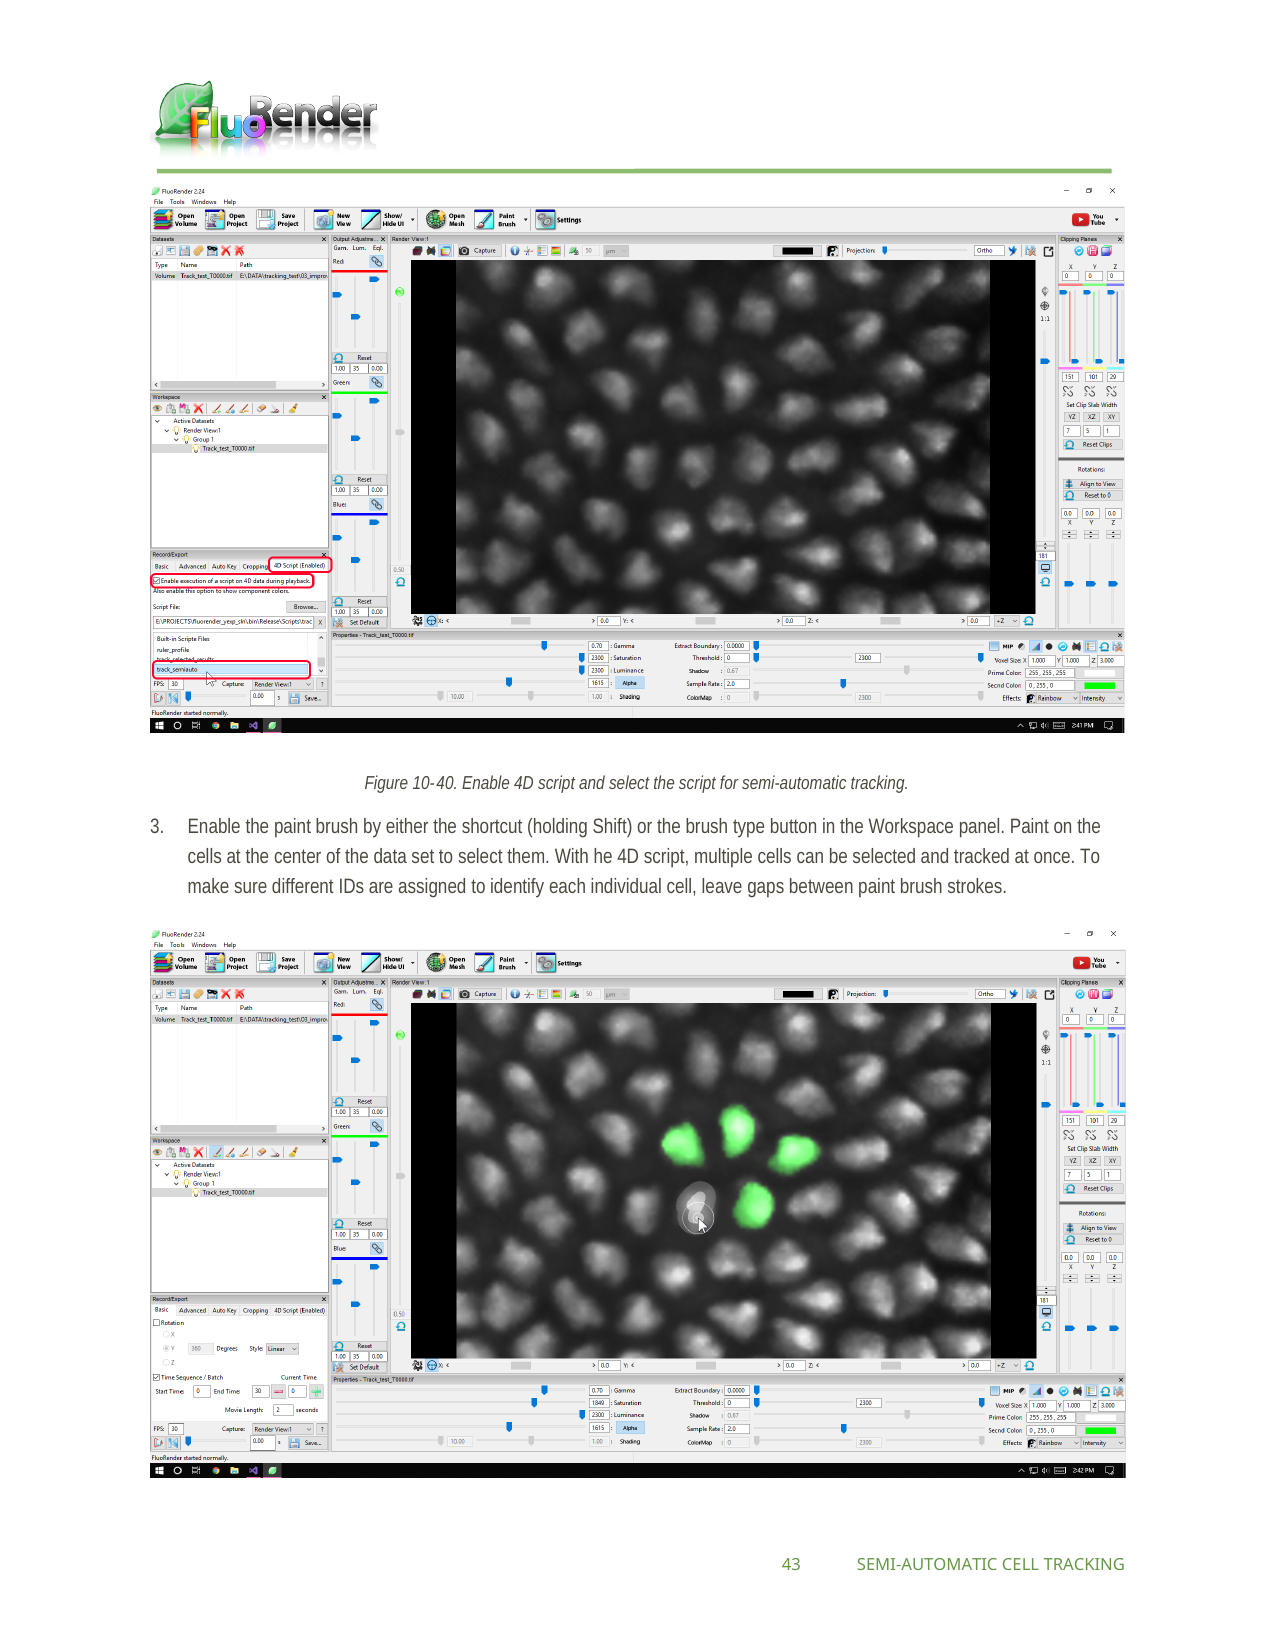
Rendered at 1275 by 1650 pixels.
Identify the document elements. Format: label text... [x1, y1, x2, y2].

picture [150, 928, 1126, 1478]
list Enable the paint brush by either the shortcut (holding Shift) or the brush type button in the Workspace panel. Paint on the cells at the center of the data set to select them. With he 4D script, multiple cells can be selected and tracked at once. To make sure different IDs are assigned to identify each individual cell, leave gaps between paint brush strokes. [150, 814, 1125, 898]
picture [150, 75, 379, 162]
picture [150, 185, 1125, 733]
